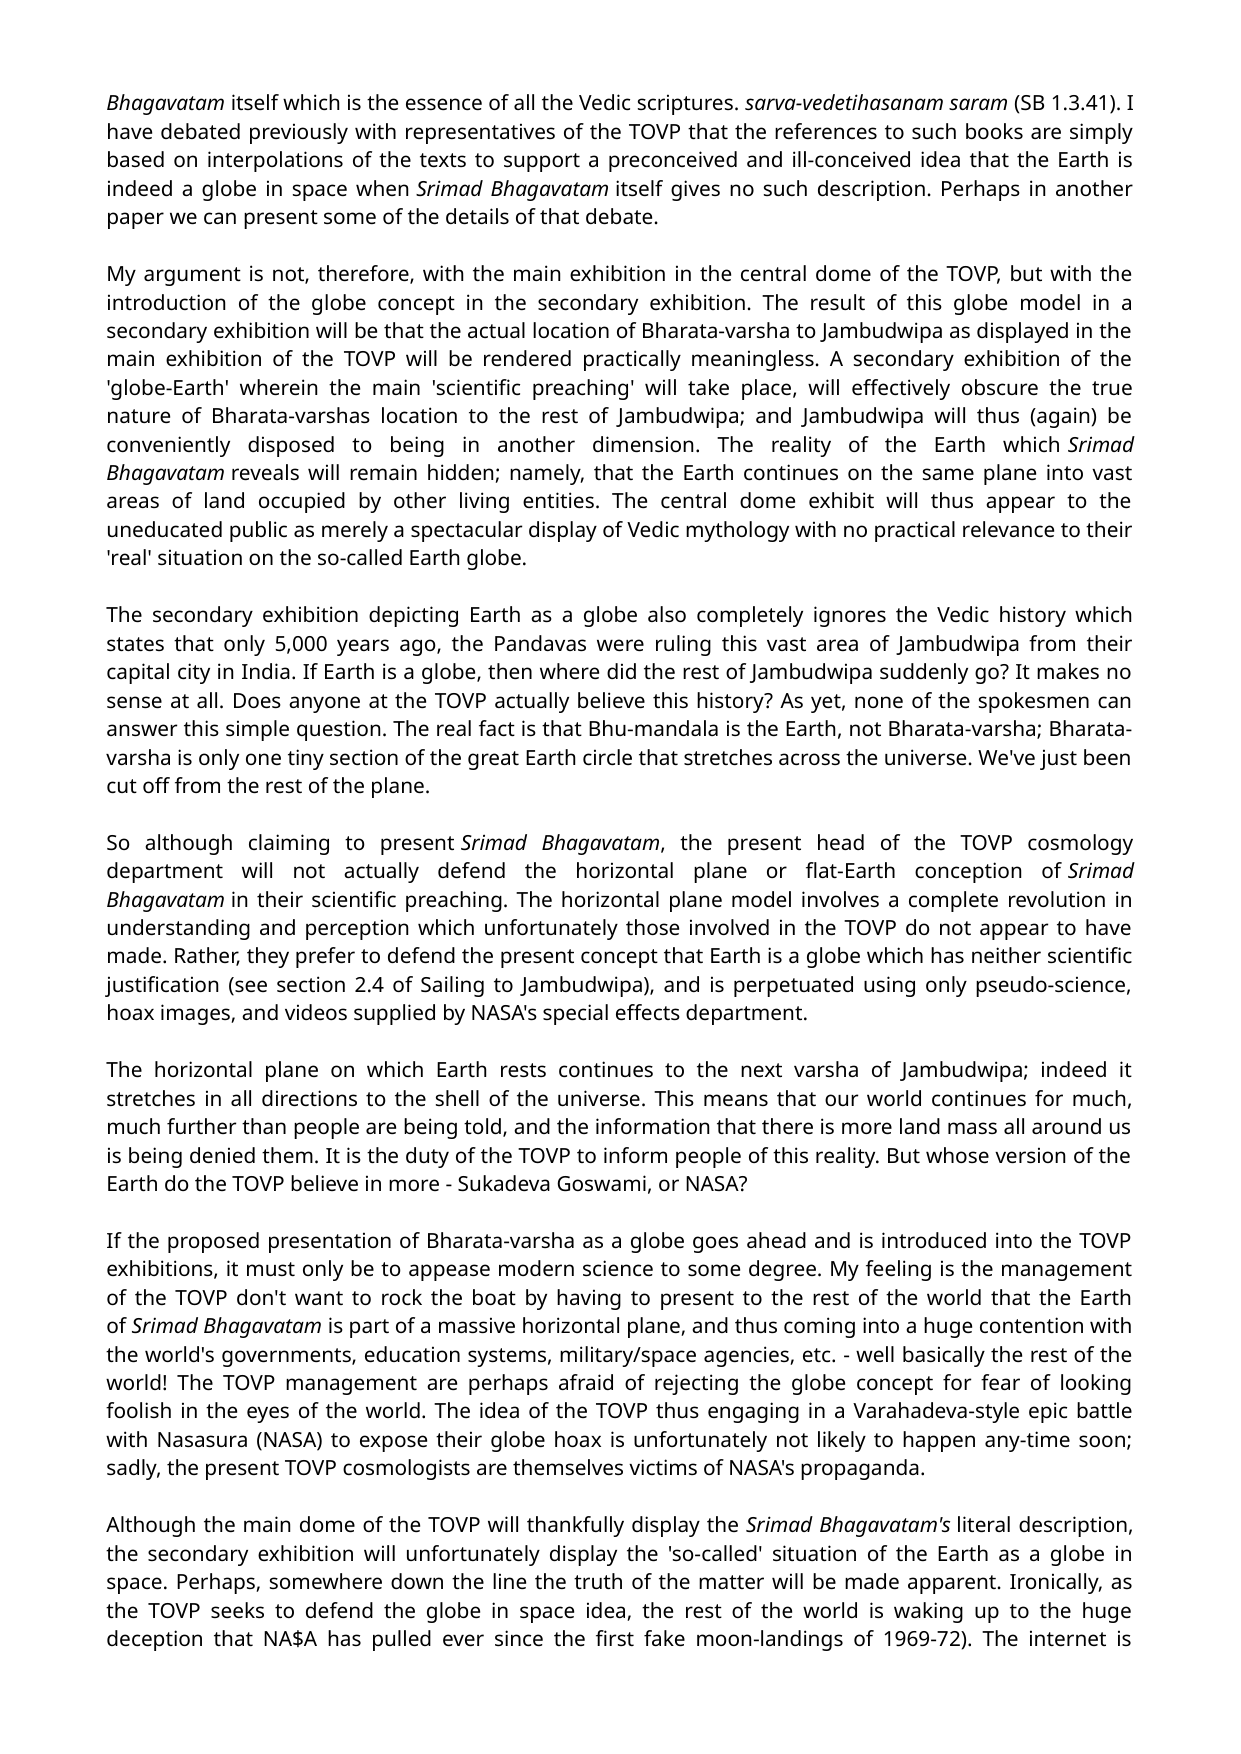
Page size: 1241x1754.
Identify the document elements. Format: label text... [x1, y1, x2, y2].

text The secondary exhibition depicting Earth as a globe also completely ignores the Vedic history which states that only 5,000 years ago, the Pandavas were ruling this vast area of Jambudwipa from their capital city in India. If Earth is a globe, then where did the rest of Jambudwipa suddenly go? It makes no sense at all. Does anyone at the TOVP actually believe this history? As yet, none of the spokesmen can answer this simple question. The real fact is that Bhu-mandala is the Earth, not Bharata-varsha; Bharata-varsha is only one tiny section of the great Earth circle that stretches across the universe. We've just been cut off from the rest of the plane. [106, 600, 1134, 799]
text The horizontal plane on which Earth rests continues to the next varsha of Jambudwipa; indeed it stretches in all directions to the shell of the universe. This means that our world continues for much, much further than people are being told, and the information that there is more land mass all around us is being denied them. It is the duty of the TOVP to inform people of this reality. But whose version of the Earth do the TOVP believe in more - Sukadeva Goswami, or NASA? [106, 1055, 1134, 1198]
text So although claiming to present Srimad Bhagavatam, the present head of the TOVP cosmology department will not actually defend the horizontal plane or flat-Earth conception of Srimad Bhagavatam in their scientific preaching. The horizontal plane model involves a complete revolution in understanding and perception which unfortunately those involved in the TOVP do not appear to have made. Rather, they prefer to defend the present concept that Earth is a globe which has neither scientific justification (see section 2.4 of Sailing to Jambudwipa), and is perpetuated using only pseudo-science, hoax images, and videos supplied by NASA's special effects department. [106, 828, 1134, 1027]
text If the proposed presentation of Bharata-varsha as a globe goes ahead and is introduced into the TOVP exhibitions, it must only be to appease modern science to some degree. My feeling is the management of the TOVP don't want to rock the boat by having to present to the rest of the world that the Earth of Srimad Bhagavatam is part of a massive horizontal plane, and thus coming into a huge contention with the world's governments, education systems, military/space agencies, etc. - well basically the rest of the world! The TOVP management are perhaps afraid of rejecting the globe concept for fear of looking foolish in the eyes of the world. The idea of the TOVP thus engaging in a Varahadeva-style epic battle with Nasasura (NASA) to expose their globe hoax is unfortunately not likely to happen any-time soon; sadly, the present TOVP cosmologists are themselves victims of NASA's propaganda. [106, 1226, 1134, 1482]
text My argument is not, therefore, with the main exhibition in the central dome of the TOVP, but with the introduction of the globe concept in the secondary exhibition. The result of this globe model in a secondary exhibition will be that the actual location of Bharata-varsha to Jambudwipa as displayed in the main exhibition of the TOVP will be rendered practically meaningless. A secondary exhibition of the 'globe-Earth' wherein the main 'scientific preaching' will take place, will effectively obscure the true nature of Bharata-varshas location to the rest of Jambudwipa; and Jambudwipa will thus (again) be conveniently disposed to being in another dimension. The reality of the Earth which Srimad Bhagavatam reveals will remain hidden; namely, that the Earth continues on the same plane into vast areas of land occupied by other living entities. The central dome exhibit will thus appear to the uneducated public as merely a spectacular display of Vedic mythology with no practical relevance to their 'real' situation on the so-called Earth globe. [106, 259, 1134, 572]
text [106, 88, 1134, 231]
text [106, 1510, 1134, 1653]
